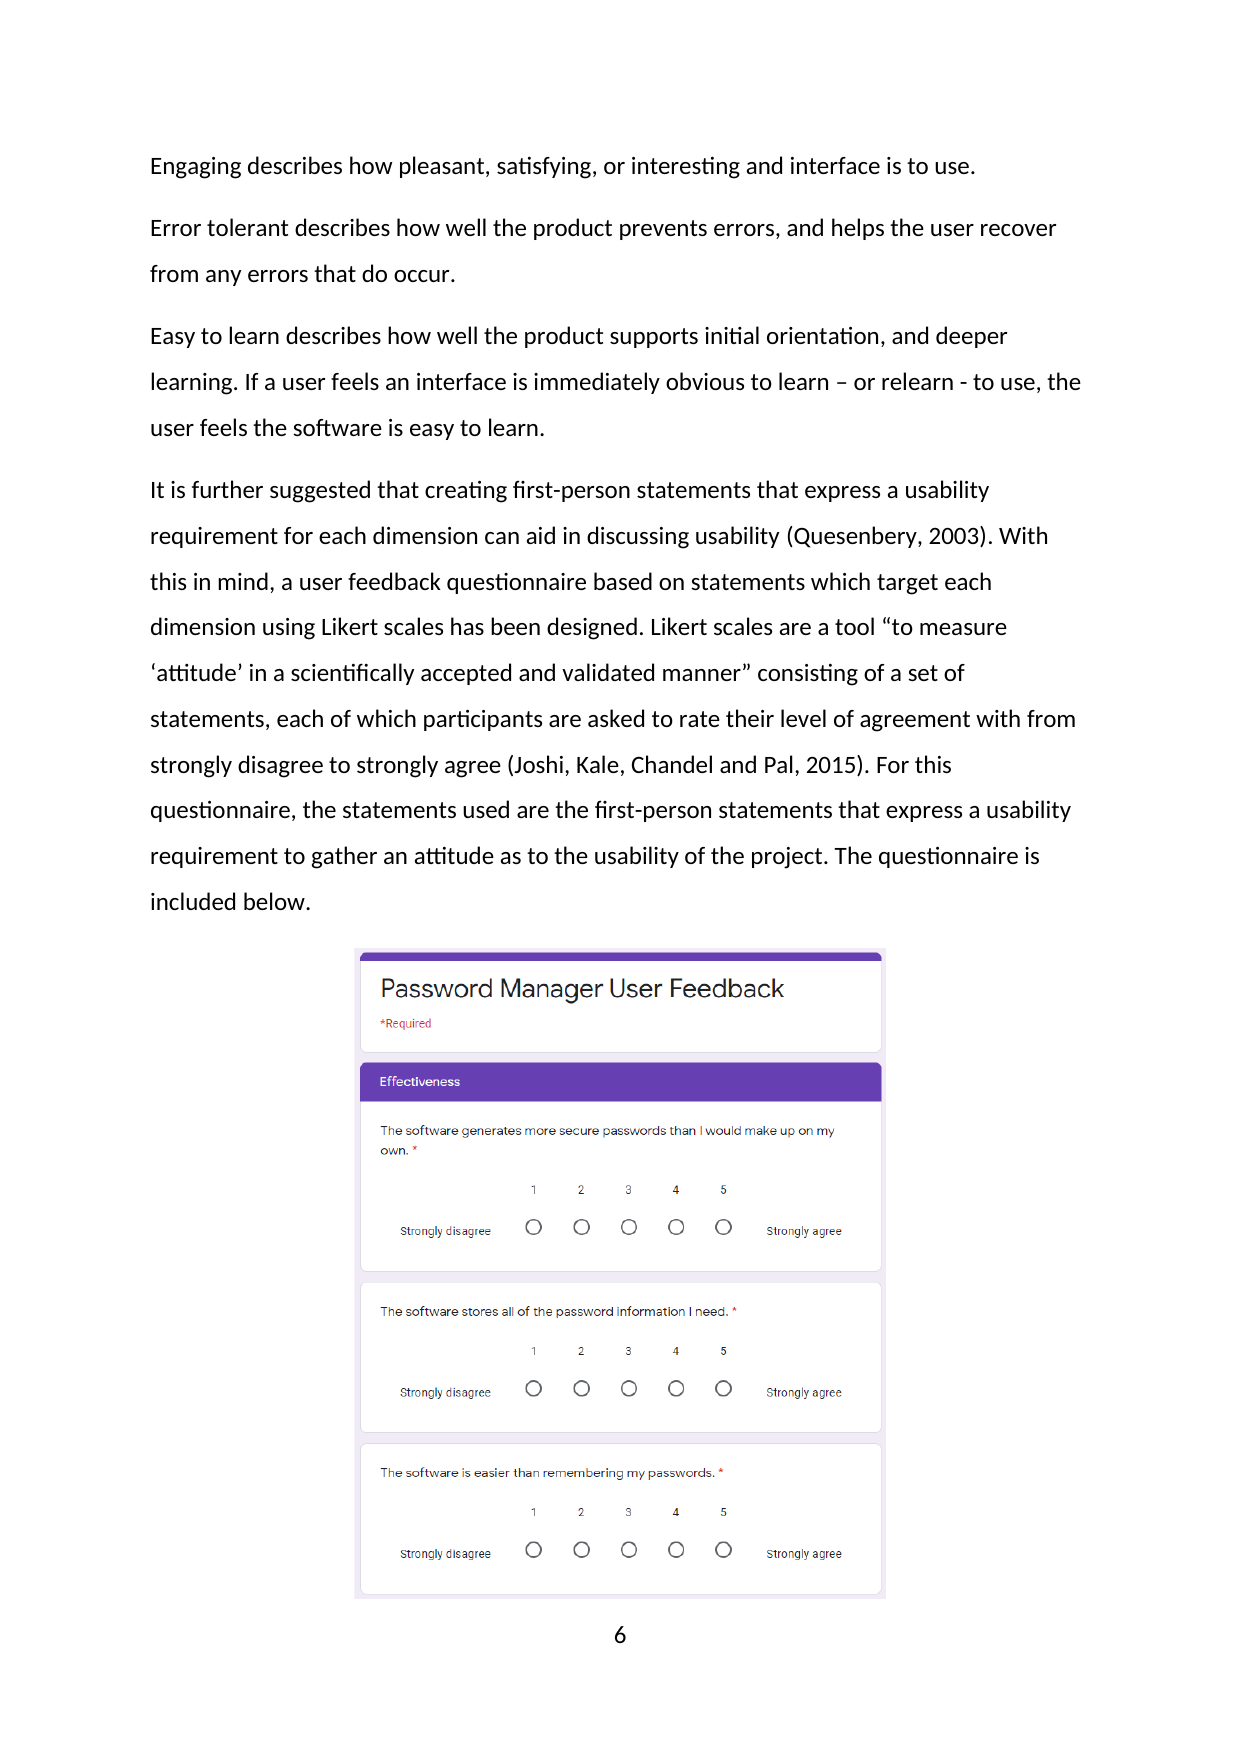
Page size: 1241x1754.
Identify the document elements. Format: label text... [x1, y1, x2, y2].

picture [354, 948, 886, 1599]
text It is further suggested that creating first-person statements that express a usability requirement for each dimension can aid in discussing usability (Quesenbery, 2003). With this in mind, a user feedback questionnaire based on statements which target each dimension using Likert scales has been designed. Likert scales are a tool “to measure ‘attitude’ in a scientifically accepted and validated manner” consisting of a set of statements, each of which participants are asked to rate their level of agreement with from strongly disagree to strongly agree (Joshi, Kale, Chandel and Pal, 2015). For this questionnaire, the statements used are the first-person statements that express a usability requirement to gather an attitude as to the usability of the project. The questionnaire is included below. [150, 474, 1090, 916]
text Error tolerant describes how well the product prevents errors, and helps the user recover from any errors that do occur. [150, 212, 1090, 289]
text Engaging describes how pleasant, satisfying, or interesting and interface is to use. [150, 150, 1090, 181]
text Easy to learn describes how well the product supports initial orientation, and deeper learning. If a user feels an interface is immediately obvious to learn – or relearn - to use, the user feels the software is easy to learn. [150, 321, 1090, 442]
